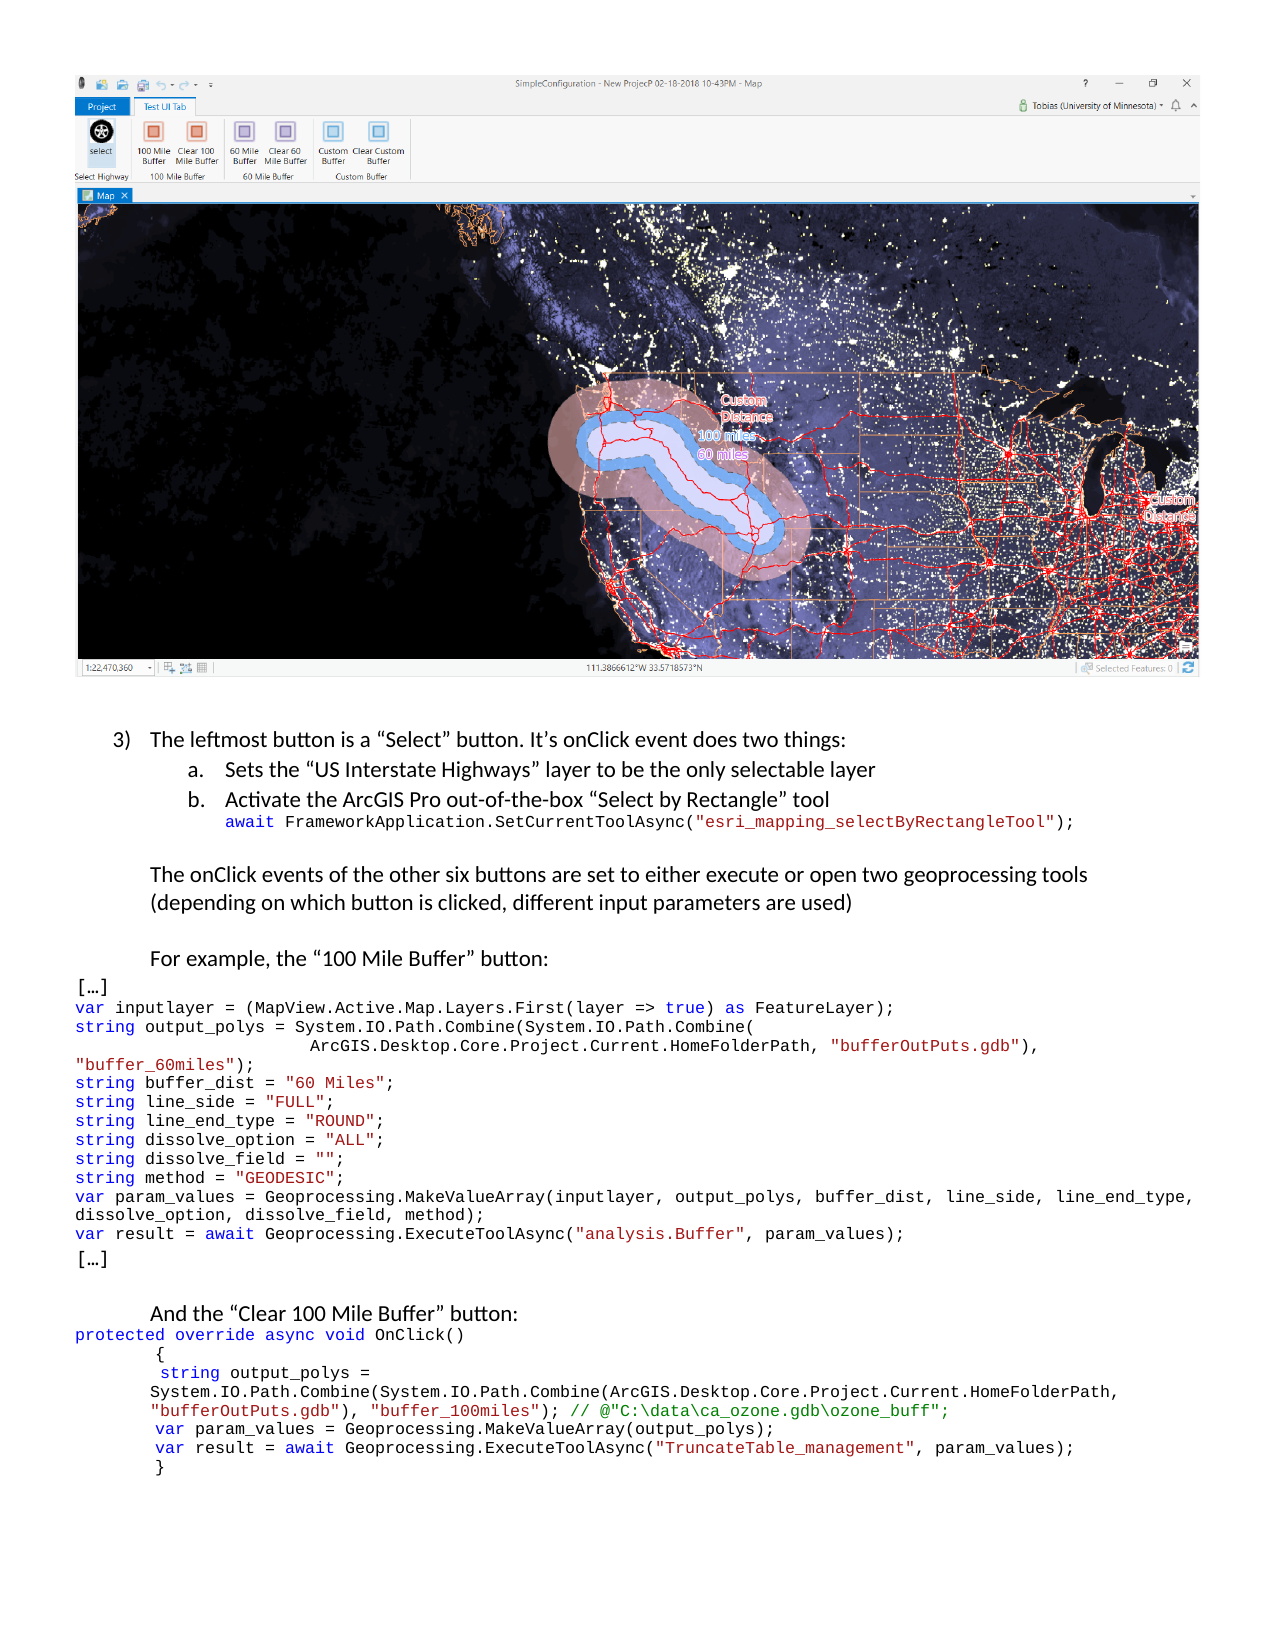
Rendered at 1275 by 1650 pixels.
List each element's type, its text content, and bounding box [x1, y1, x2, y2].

text { [75, 1346, 1200, 1364]
list The leftmost button is a “Select” button. It’s onClick event does two things: [112, 725, 1200, 753]
text var inputlayer = (MapView.Active.Map.Layers.First(layer => true) as FeatureLayer); [75, 999, 1200, 1018]
text var param_values = Geoprocessing.MakeValueArray(output_polys); [75, 1421, 1200, 1440]
text string dissolve_option = "ALL"; [75, 1132, 1200, 1150]
text } [75, 1459, 1200, 1477]
text string method = "GEODESIC"; [75, 1169, 1200, 1188]
text […] [75, 1245, 1200, 1272]
text string line_side = "FULL"; [75, 1094, 1200, 1113]
text And the “Clear 100 Mile Buffer” button: [75, 1299, 1200, 1327]
text For example, the “100 Mile Buffer” button: [150, 944, 1200, 973]
text string line_end_type = "ROUND"; [75, 1113, 1200, 1132]
text […] [75, 973, 1200, 999]
list Sets the “US Interstate Highways” layer to be the only selectable layer [187, 755, 1200, 783]
text The onClick events of the other six buttons are set to either execute or open two geoprocessing tools (depending on which button is clicked, different input parameters are used) [150, 861, 1200, 917]
text var param_values = Geoprocessing.MakeValueArray(inputlayer, output_polys, buffer_dist, line_side, line_end_type, dissolve_option, dissolve_field, method); [75, 1188, 1200, 1226]
list Activate the ArcGIS Pro out-of-the-box “Select by Rectangle” tool [187, 786, 1200, 814]
text string output_polys = System.IO.Path.Combine(System.IO.Path.Combine(ArcGIS.Desktop.Core.Project.Current.HomeFolderPath, "bufferOutPuts.gdb"), "buffer_100miles"); // @"C:\data\ca_ozone.gdb\ozone_buff"; [150, 1364, 1200, 1421]
text var result = await Geoprocessing.ExecuteToolAsync("analysis.Buffer", param_values); [75, 1226, 1200, 1245]
text await FrameworkApplication.SetCurrentToolAsync("esri_mapping_selectByRectangleTool"); [150, 814, 1200, 832]
text string output_polys = System.IO.Path.Combine(System.IO.Path.Combine( ArcGIS.Desktop.Core.Project.Current.HomeFolderPath, "bufferOutPuts.gdb"), "buffer_60miles"); [75, 1018, 1200, 1075]
text var result = await Geoprocessing.ExecuteToolAsync("TruncateTable_management", param_values); [75, 1440, 1200, 1459]
picture [75, 75, 1200, 677]
text protected override async void OnClick() [75, 1327, 1200, 1346]
text string dissolve_field = ""; [75, 1150, 1200, 1169]
text string buffer_dist = "60 Miles"; [75, 1075, 1200, 1094]
